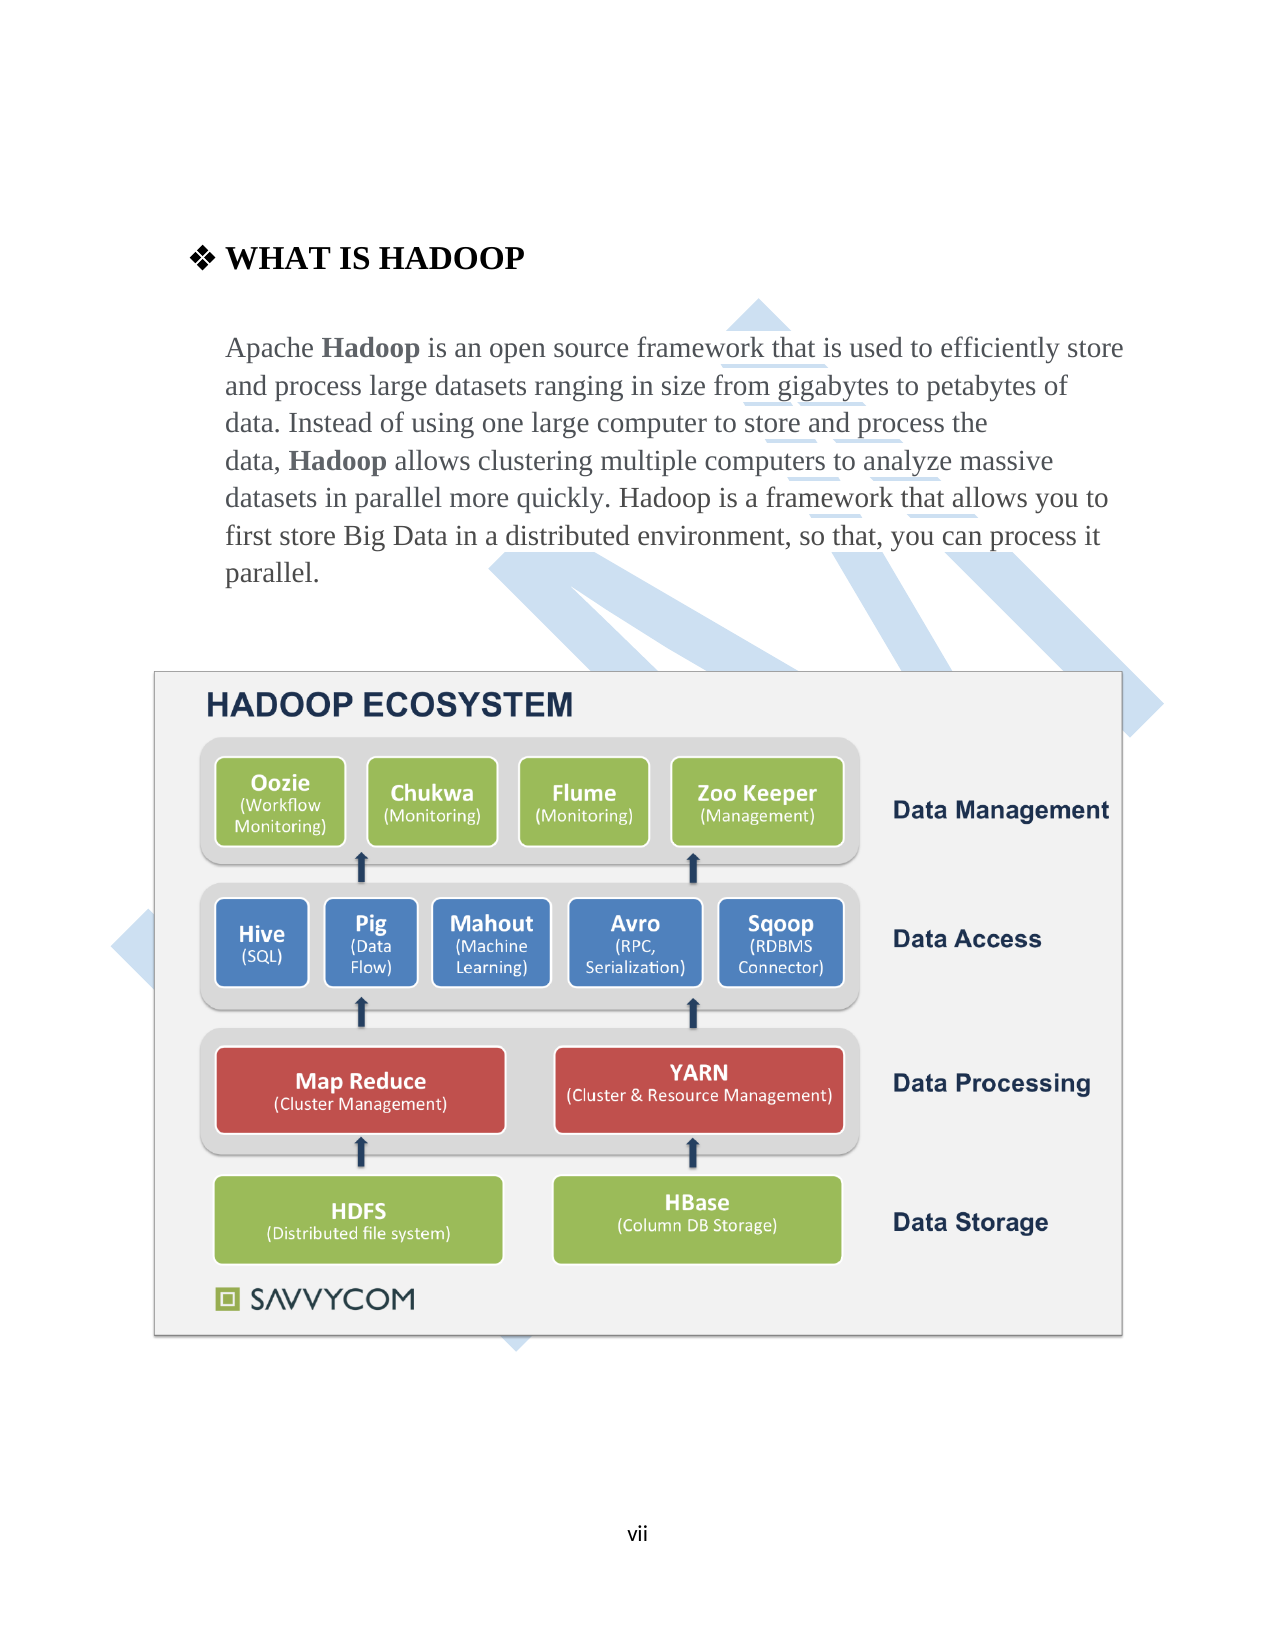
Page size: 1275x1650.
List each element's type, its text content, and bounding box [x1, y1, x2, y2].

list WHAT IS HADOOP [187, 238, 1125, 277]
picture [150, 669, 1125, 1341]
text Apache Hadoop is an open source framework that is used to efficiently store and process large datasets ranging in size from gigabytes to petabytes of data. Instead of using one large computer to store and process the data, Hadoop allows clustering multiple computers to analyze massive datasets in parallel more quickly. Hadoop is a framework that allows you to first store Big Data in a distributed environment, so that, you can process it parallel. [225, 327, 1125, 589]
